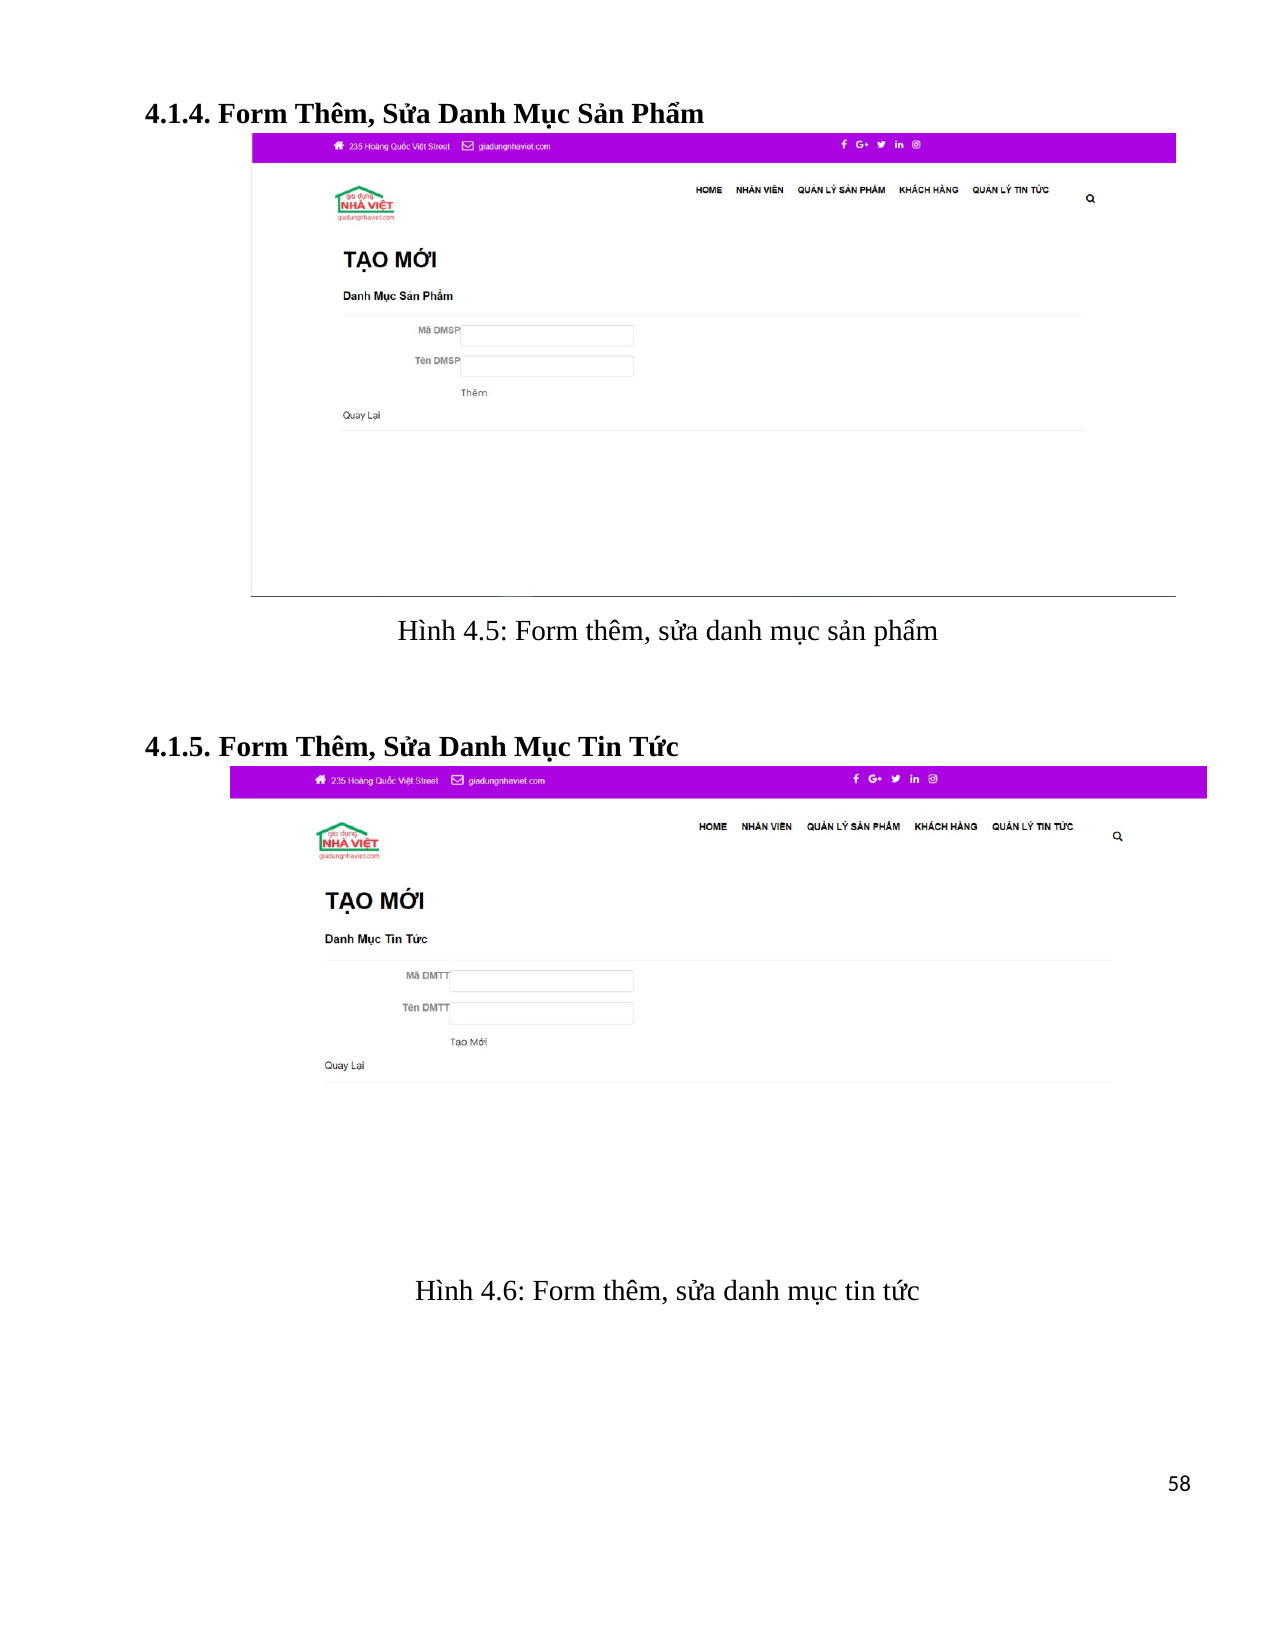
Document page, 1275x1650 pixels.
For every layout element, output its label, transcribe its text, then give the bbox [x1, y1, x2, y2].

subtitle 4.1.4. Form Thêm, Sửa Danh Mục Sản Phẩm [145, 97, 1157, 130]
picture [230, 766, 1207, 1256]
picture [251, 133, 1176, 597]
text Hình 4.6: Form thêm, sửa danh mục tin tức [140, 1273, 1195, 1307]
subtitle 4.1.5. Form Thêm, Sửa Danh Mục Tin Tức [145, 729, 1157, 763]
text Hình 4.5: Form thêm, sửa danh mục sản phẩm [140, 613, 1196, 647]
